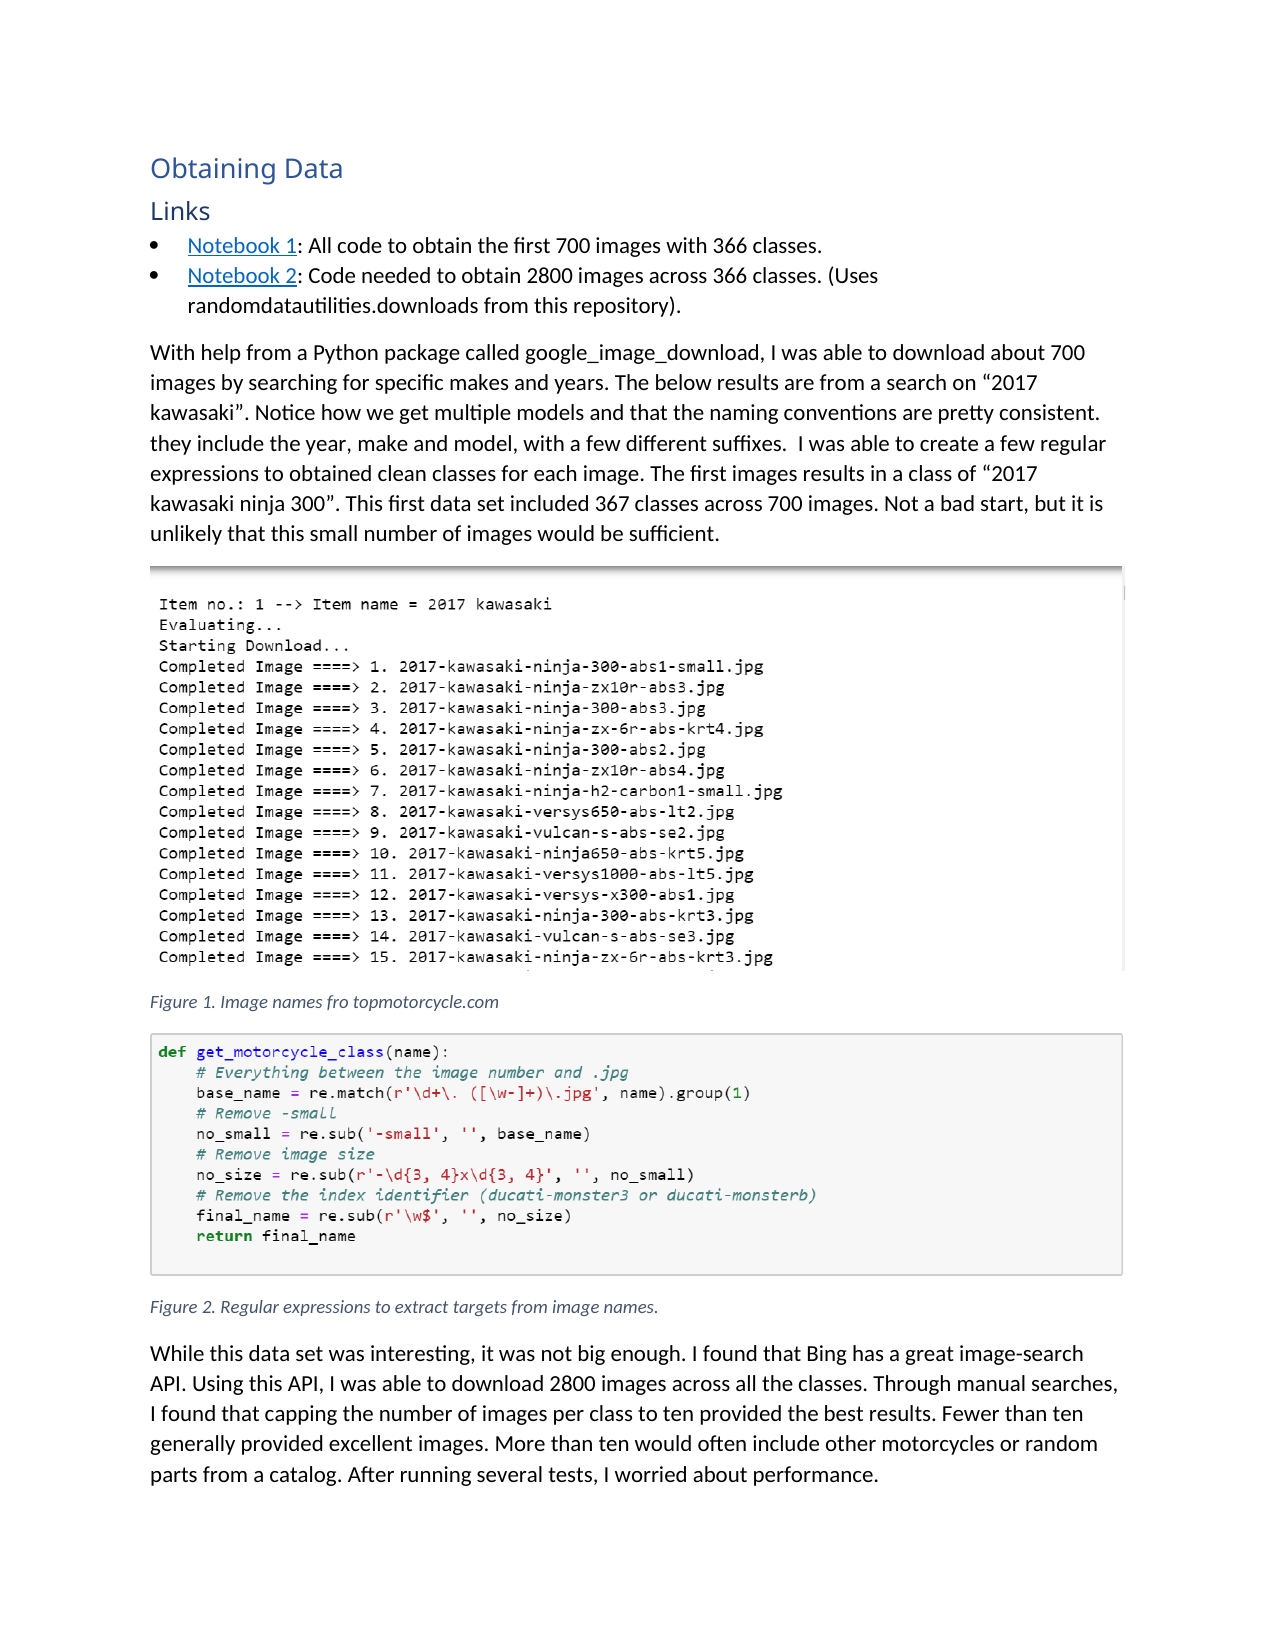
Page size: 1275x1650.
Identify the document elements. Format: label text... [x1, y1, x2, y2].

text Figure 1. Image names fro topmotorcycle.com [150, 990, 1125, 1013]
subtitle Links [150, 194, 1125, 228]
list Notebook 2: Code needed to obtain 2800 images across 366 classes. (Uses randomdatautilities.downloads from this repository). [150, 261, 1125, 319]
text With help from a Python package called google_image_download, I was able to download about 700 images by searching for specific makes and years. The below results are from a search on “2017 kawasaki”. Notice how we get multiple models and that the naming conventions are pretty consistent. they include the year, make and model, with a few different suffixes. I was able to create a few regular expressions to obtained clean classes for each image. The first images results in a class of “2017 kawasaki ninja 300”. This first data set included 367 classes across 700 images. Not a bad start, but it is unlikely that this small number of images would be sufficient. [150, 338, 1125, 547]
text While this data set was interesting, it was not big enough. I found that Bing has a great image-search API. Using this API, I was able to download 2800 images across all the classes. Through manual searches, I found that capping the number of images per class to ten provided the best results. Fewer than ten generally provided excellent images. More than ten would often include other motorcycles or random parts from a catalog. After running several tests, I worried about performance. [150, 1339, 1125, 1488]
text Figure 2. Regular expressions to extract targets from image names. [150, 1295, 1125, 1318]
picture [150, 1033, 1125, 1277]
subtitle Obtaining Data [150, 150, 1125, 187]
picture [150, 566, 1125, 971]
list Notebook 1: All code to obtain the first 700 images with 366 classes. [150, 231, 1125, 259]
